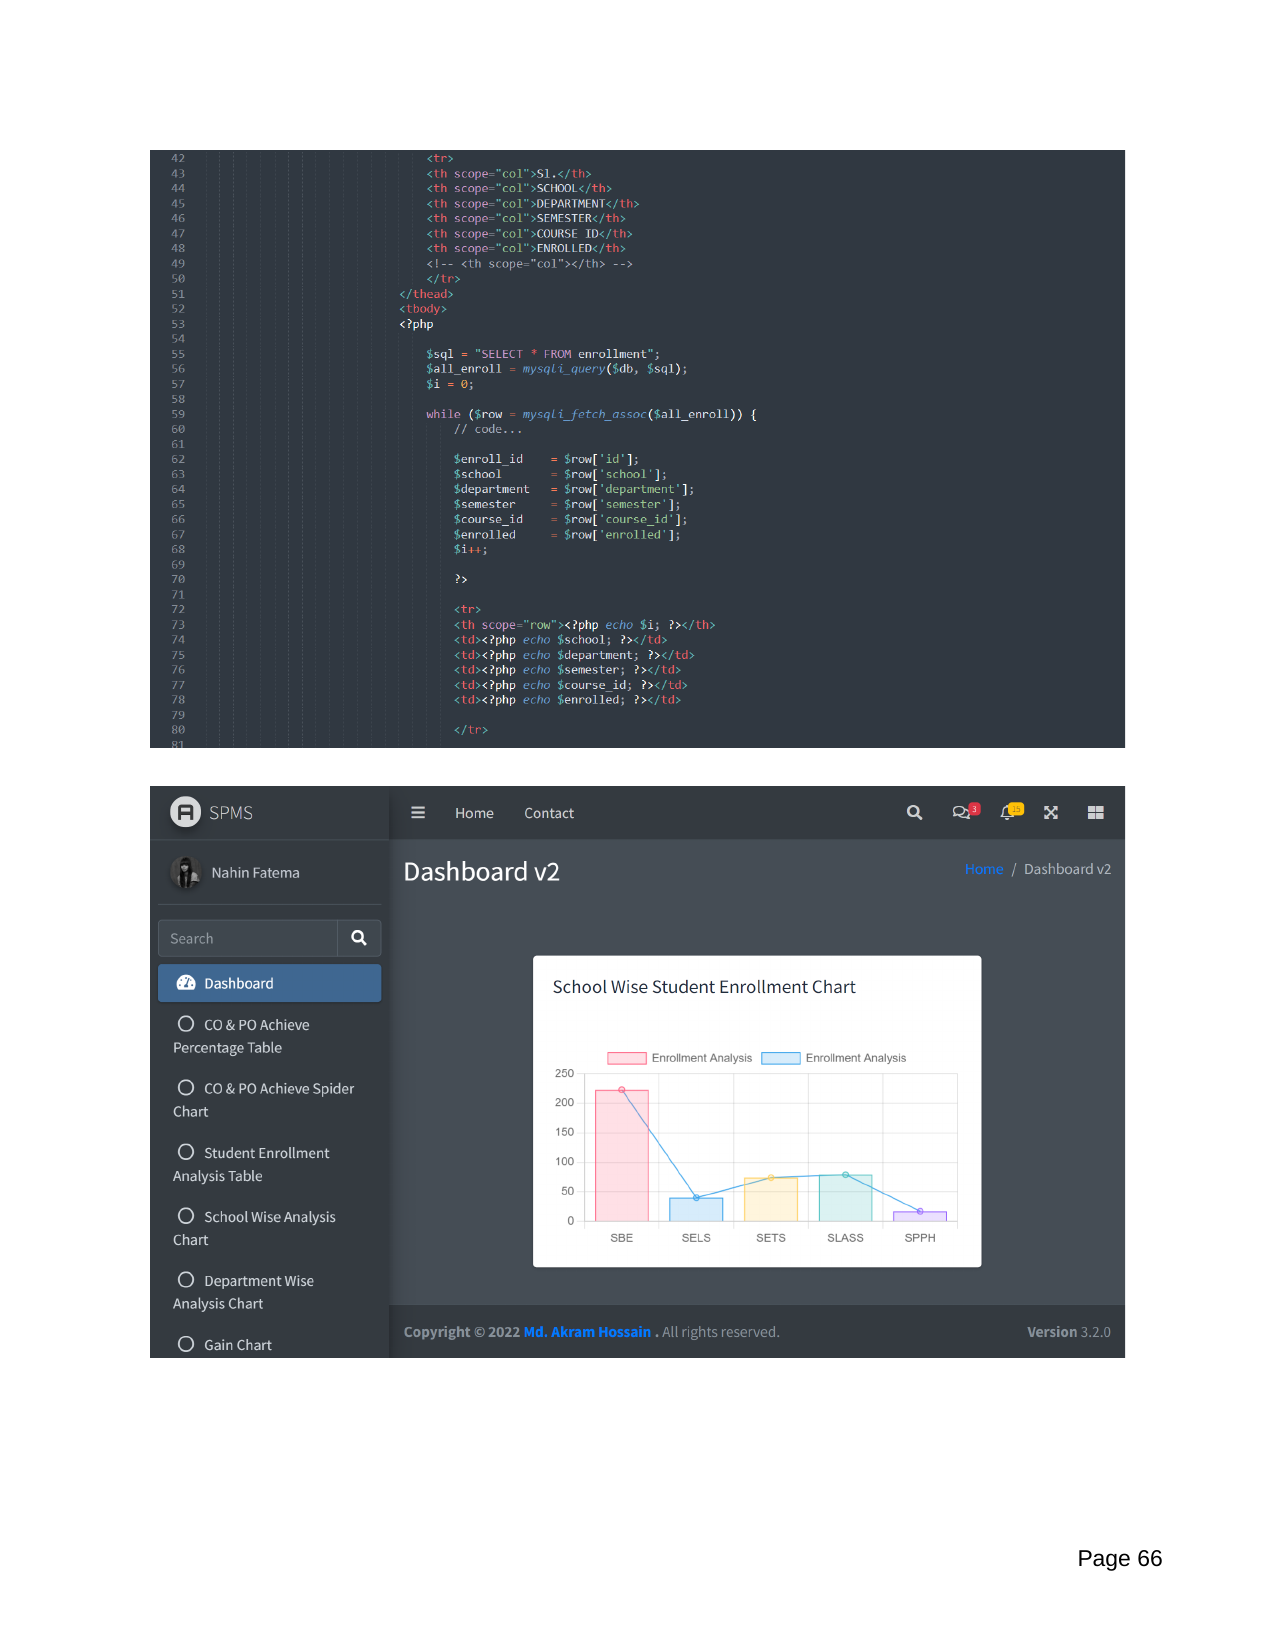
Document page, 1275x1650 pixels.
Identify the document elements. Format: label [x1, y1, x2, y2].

picture [150, 150, 1125, 748]
picture [150, 786, 1125, 1358]
